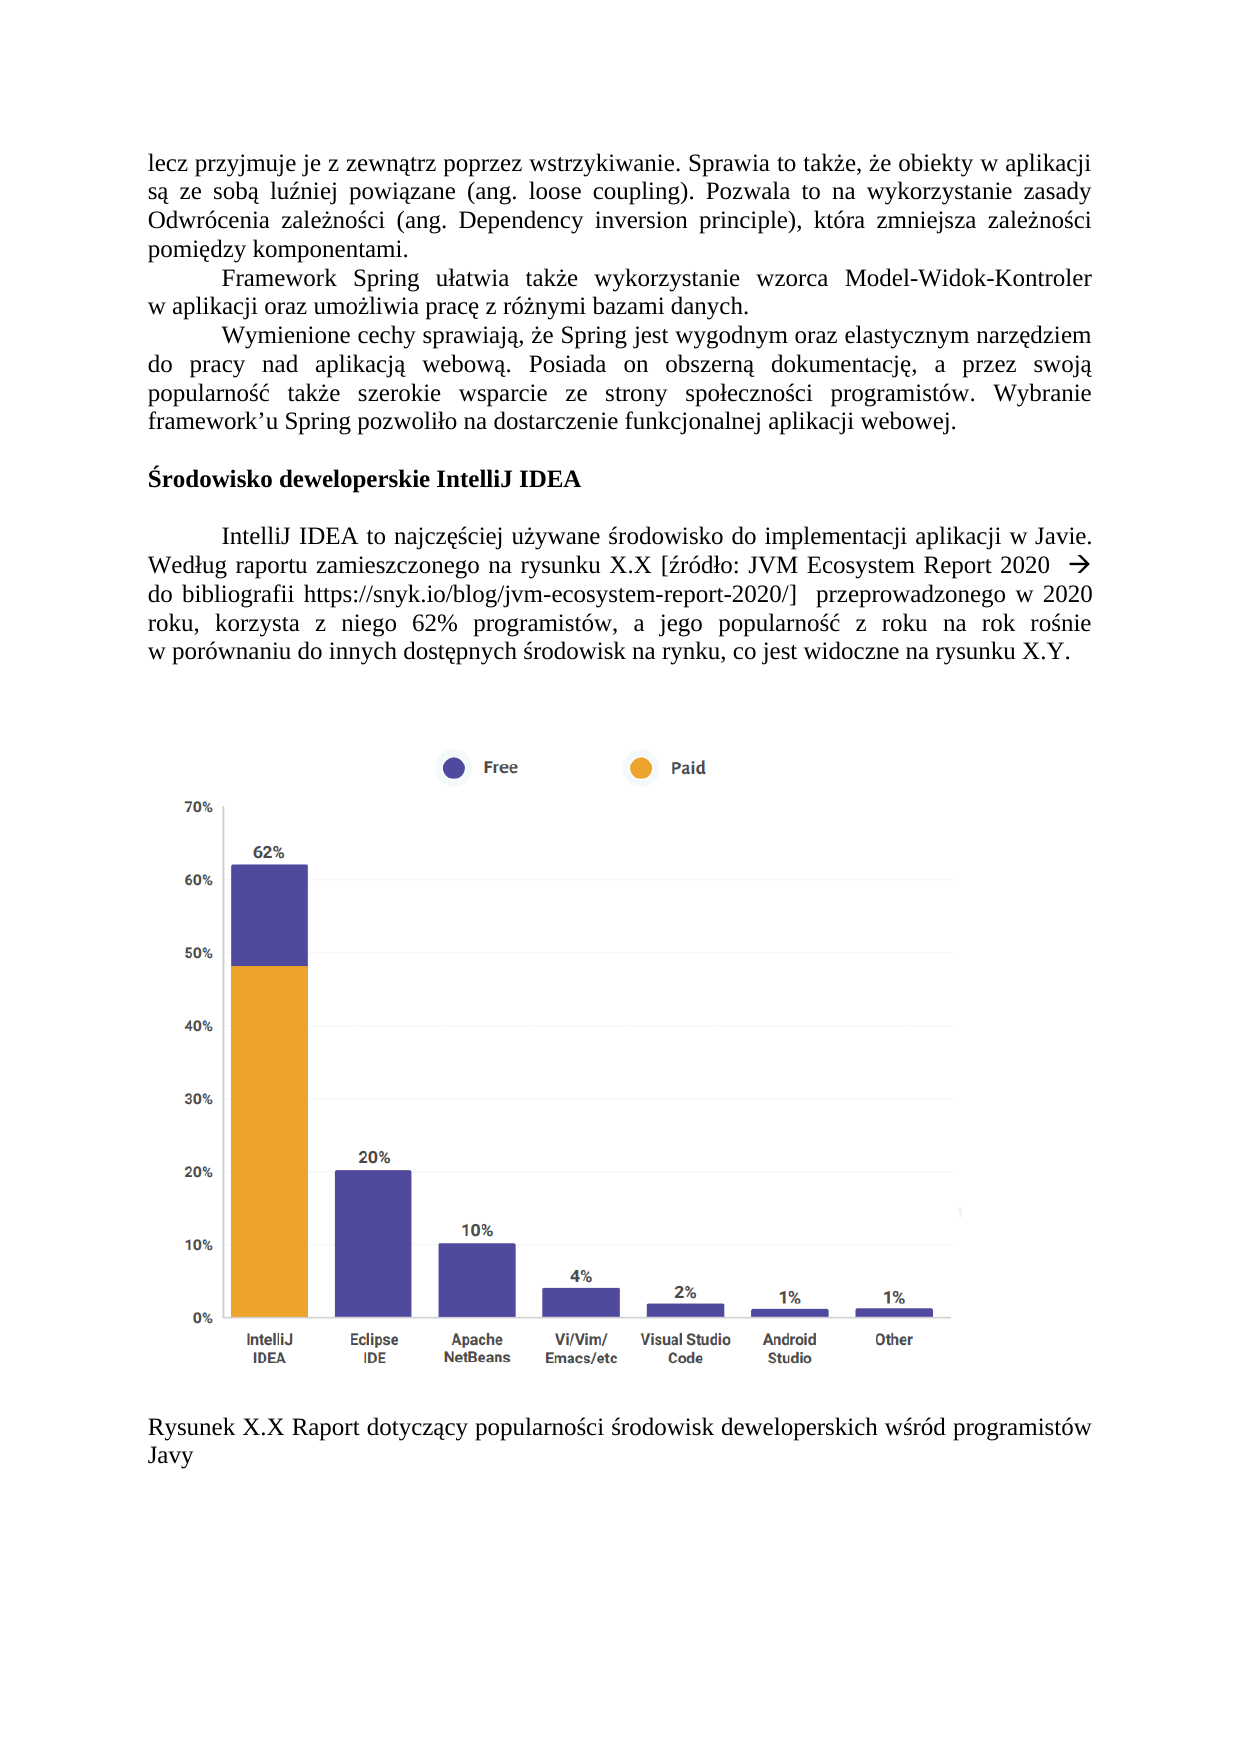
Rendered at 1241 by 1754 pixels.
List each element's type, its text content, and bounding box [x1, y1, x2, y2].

text Środowisko deweloperskie IntelliJ IDEA [148, 464, 1093, 493]
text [148, 148, 1093, 263]
text Framework Spring ułatwia także wykorzystanie wzorca Model-Widok-Kontroler w aplikacji oraz umożliwia pracę z różnymi bazami danych. [148, 263, 1093, 320]
text Wymienione cechy sprawiają, że Spring jest wygodnym oraz elastycznym narzędziem do pracy nad aplikacją webową. Posiada on obszerną dokumentację, a przez swoją popularność także szerokie wsparcie ze strony społeczności programistów. Wybranie framework’u Spring pozwoliło na dostarczenie funkcjonalnej aplikacji webowej. [148, 320, 1093, 435]
text IntelliJ IDEA to najczęściej używane środowisko do implementacji aplikacji w Javie. Według raportu zamieszczonego na rysunku X.X [źródło: JVM Ecosystem Report 2020 do bibliografii https://snyk.io/blog/jvm-ecosystem-report-2020/] przeprowadzonego w 2020 roku, korzysta z niego 62% programistów, a jego popularność z roku na rok rośnie w porównaniu do innych dostępnych środowisk na rynku, co jest widoczne na rysunku X.Y. [148, 521, 1093, 665]
picture [147, 735, 964, 1391]
text Rysunek X.X Raport dotyczący popularności środowisk deweloperskich wśród programistów Javy [148, 1412, 1093, 1469]
